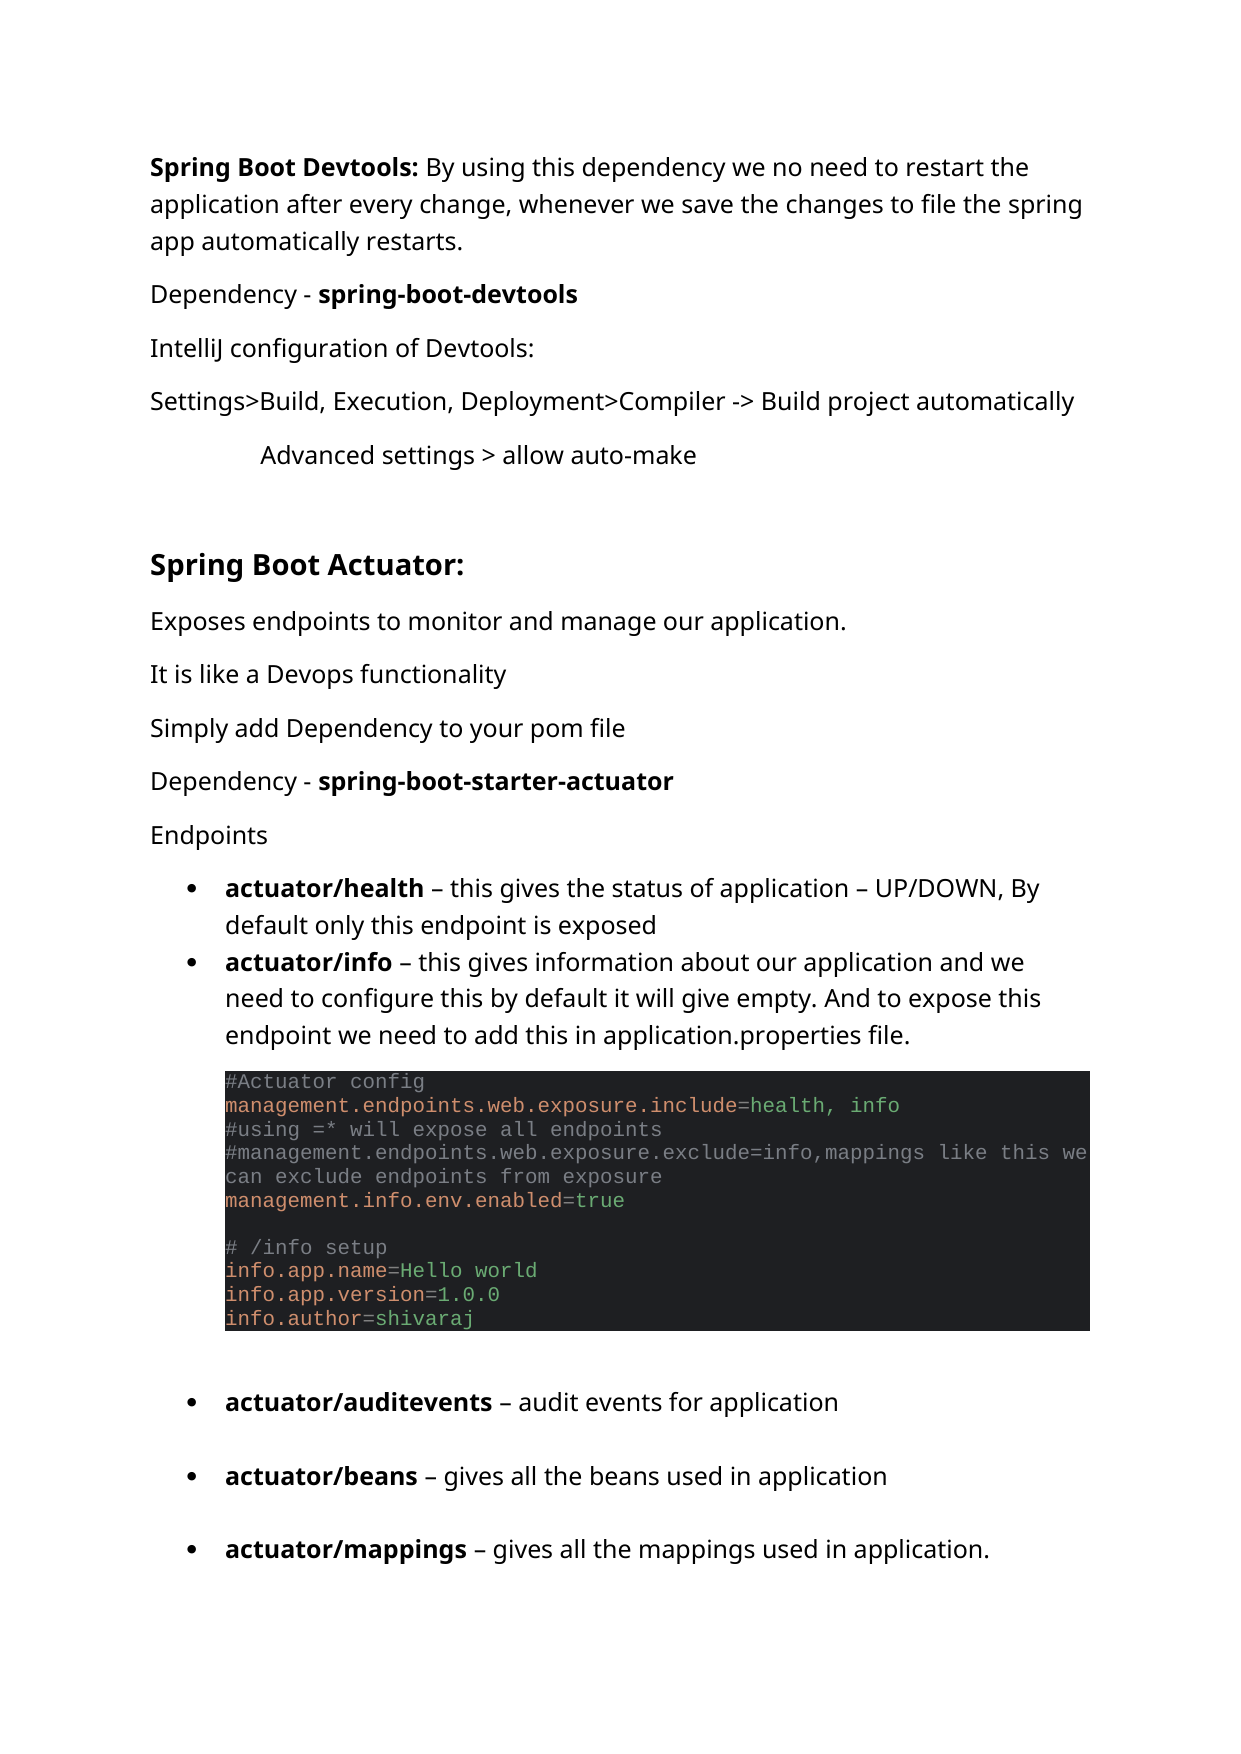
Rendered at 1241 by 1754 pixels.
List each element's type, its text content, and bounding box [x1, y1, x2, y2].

list actuator/mappings – gives all the mappings used in application. [187, 1532, 1090, 1566]
text Dependency - spring-boot-devtools [150, 277, 1090, 311]
list actuator/beans – gives all the beans used in application [187, 1458, 1090, 1492]
text Spring Boot Actuator: [150, 544, 1090, 584]
text Exposes endpoints to monitor and manage our application. [150, 604, 1090, 638]
text #management.endpoints.web.exposure.exclude=info,mappings like this we can exclude endpoints from exposure management.info.env.enabled=true [225, 1142, 1090, 1213]
text Spring Boot Devtools: By using this dependency we no need to restart the application after every change, whenever we save the changes to file the spring app automatically restarts. [150, 150, 1090, 258]
text #Actuator config management.endpoints.web.exposure.include=health, info #using =* will expose all endpoints [225, 1071, 1090, 1142]
text Advanced settings > allow auto-make [150, 437, 1090, 471]
list actuator/info – this gives information about our application and we need to configure this by default it will give empty. And to expose this endpoint we need to add this in application.properties file. [187, 944, 1090, 1052]
text Endpoints [150, 817, 1090, 851]
text Simply add Dependency to your pom file [150, 711, 1090, 744]
list actuator/auditevents – audit events for application [187, 1385, 1090, 1419]
text Dependency - spring-boot-starter-actuator [150, 764, 1090, 798]
list actuator/health – this gives the status of application – UP/DOWN, By default only this endpoint is exposed [187, 871, 1090, 942]
text Settings>Build, Execution, Deployment>Compiler -> Build project automatically [150, 384, 1090, 418]
text IntelliJ configuration of Devtools: [150, 330, 1090, 364]
text It is like a Devops functionality [150, 657, 1090, 691]
text # /info setup info.app.name=Hello world info.app.version=1.0.0 info.author=shivaraj [225, 1237, 1090, 1331]
